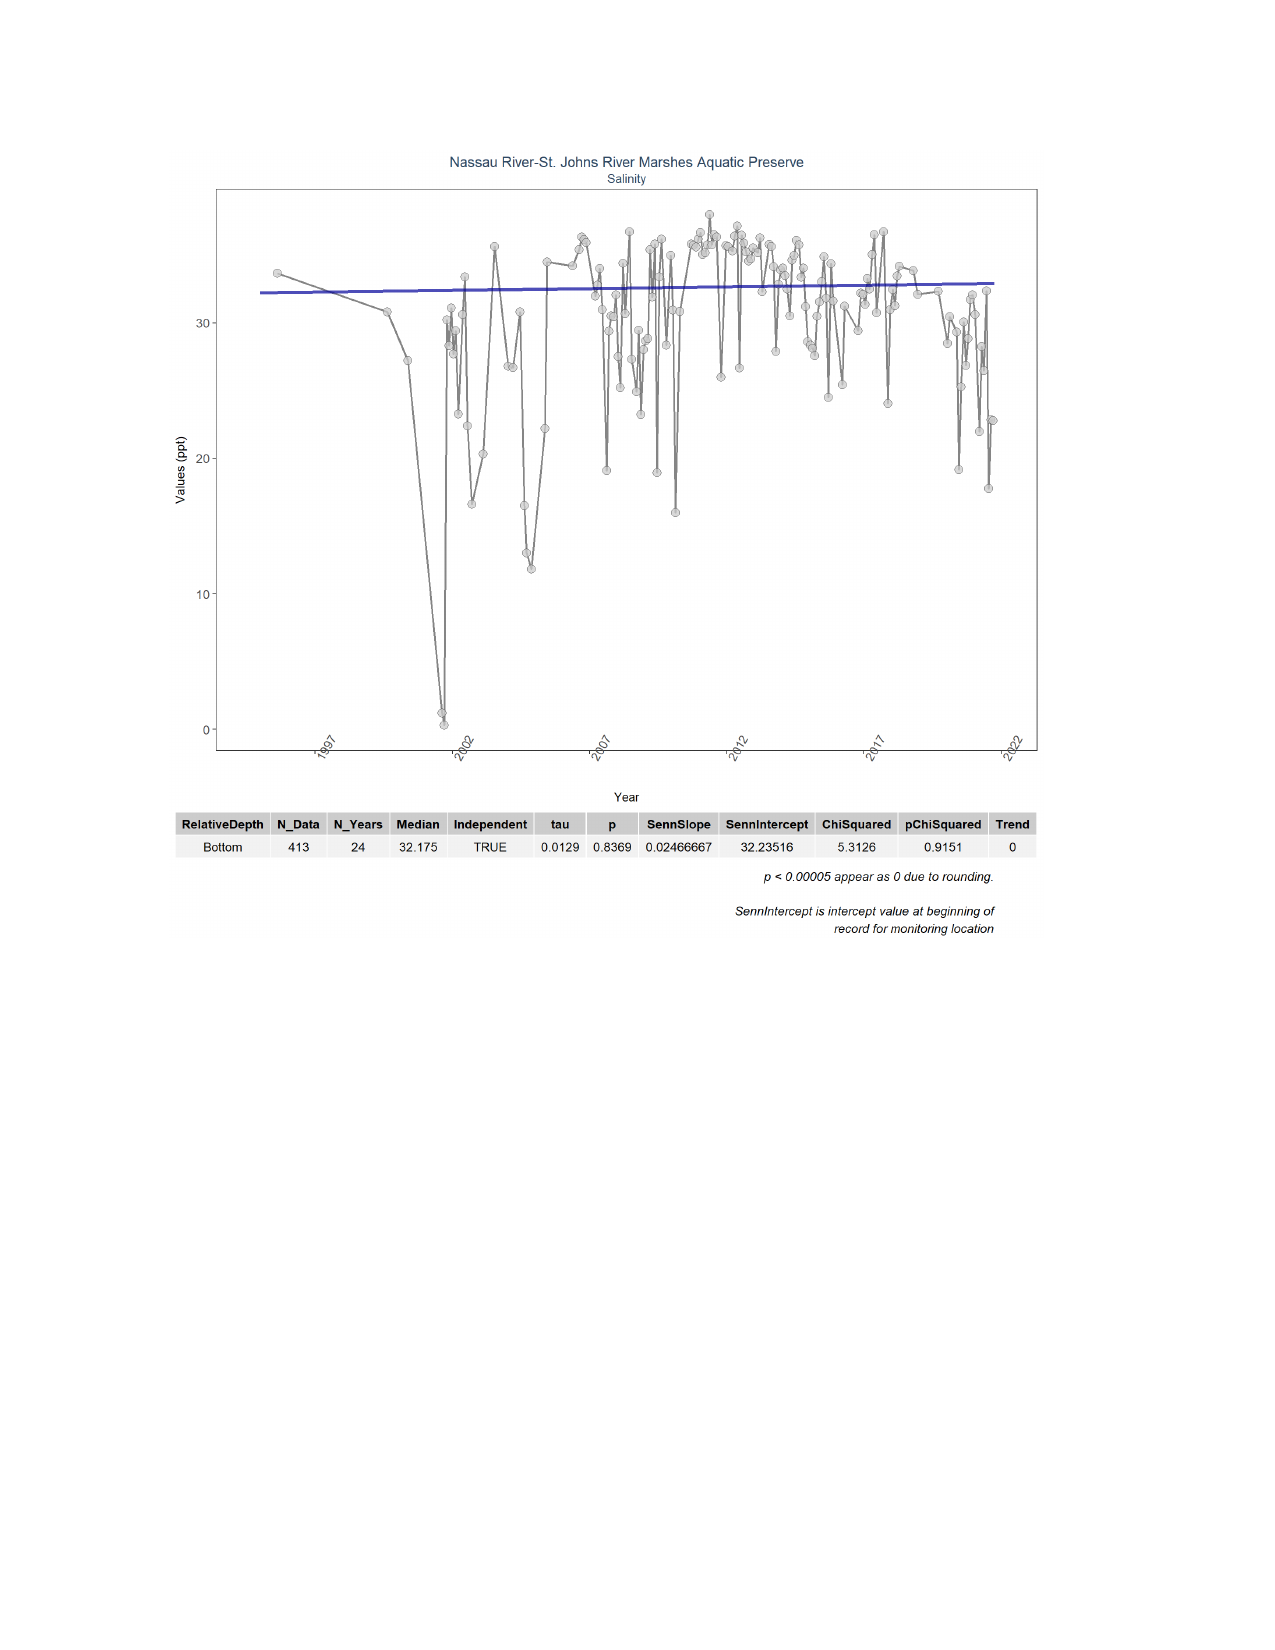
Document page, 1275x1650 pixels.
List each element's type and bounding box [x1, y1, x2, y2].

picture [168, 150, 1044, 938]
